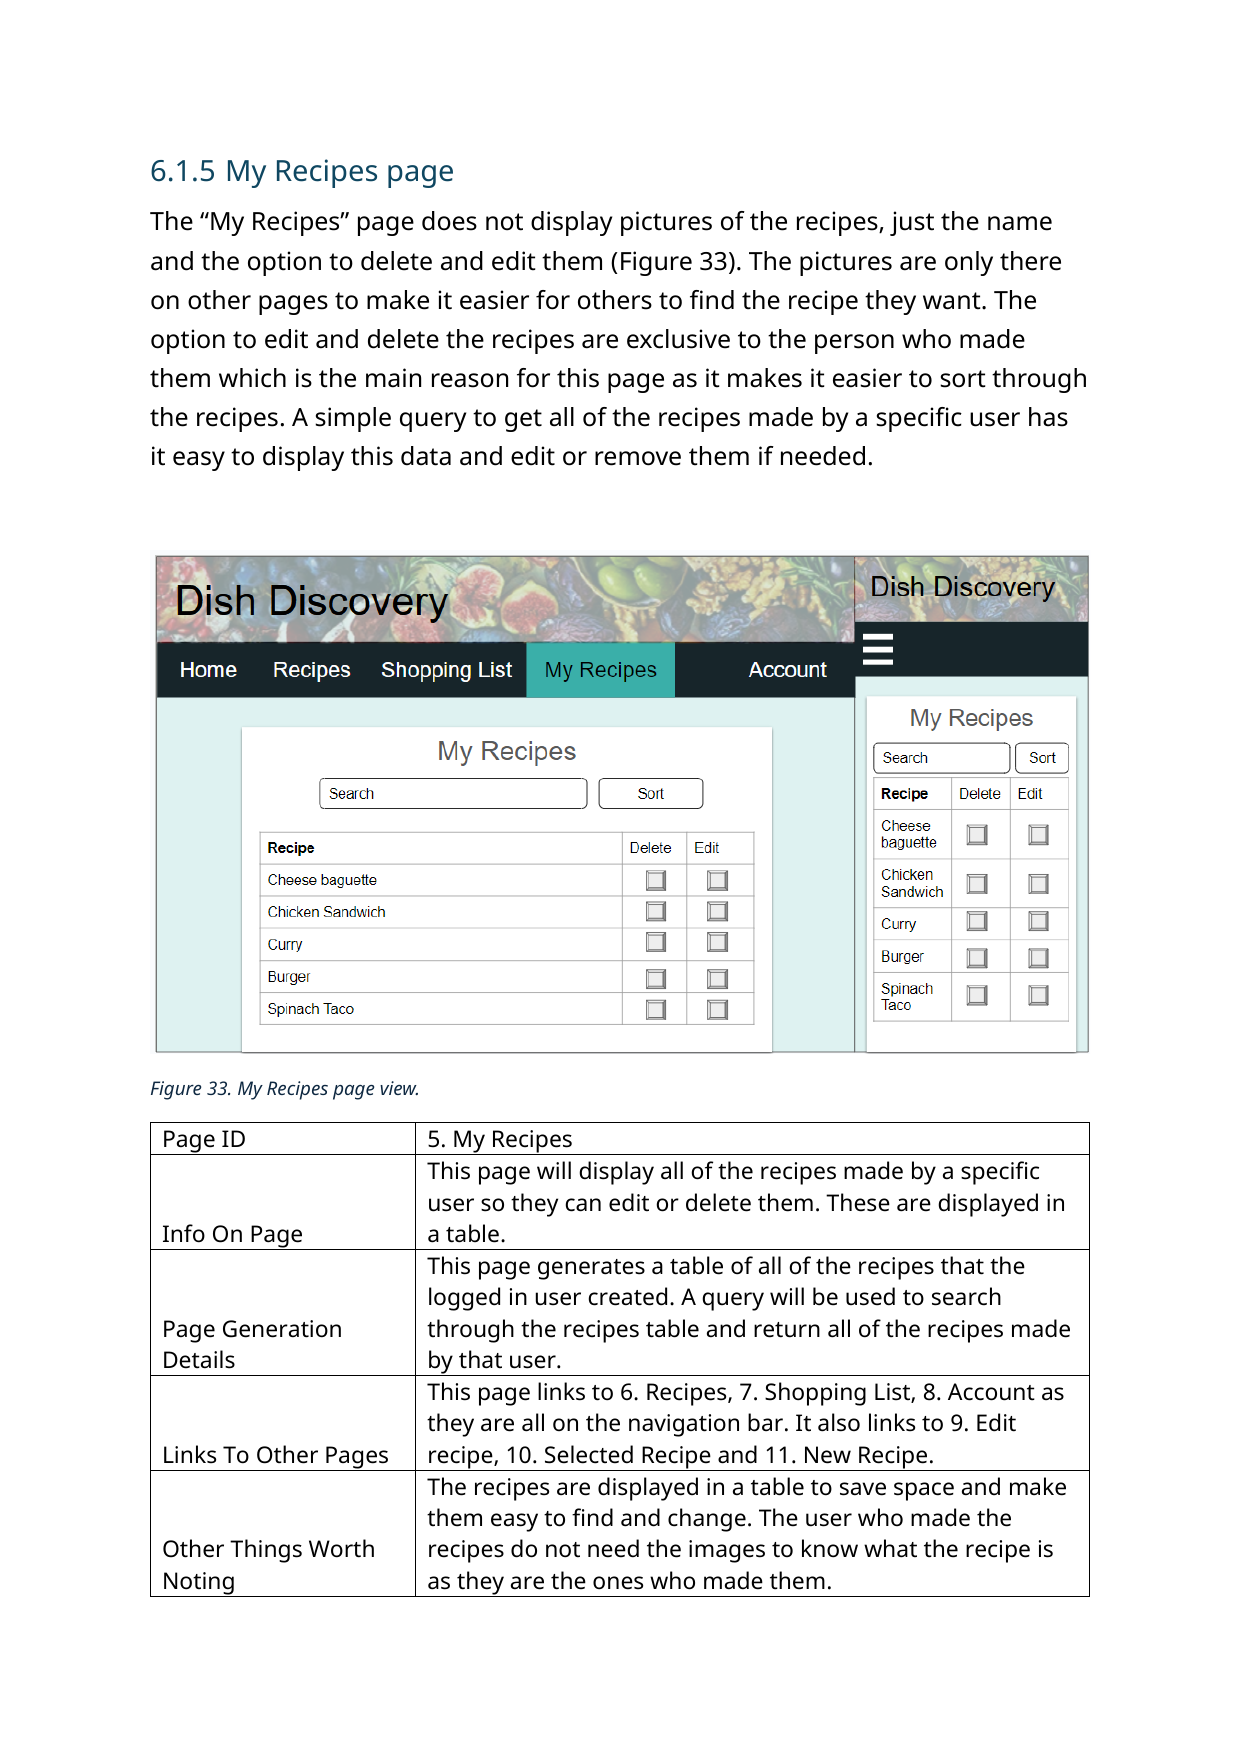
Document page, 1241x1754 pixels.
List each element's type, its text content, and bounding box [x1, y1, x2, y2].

table_cell This page will display all of the recipes made by a specific user so they can edit or delete them. These are displayed in a table. [416, 1155, 1089, 1249]
table_header 5. My Recipes [416, 1123, 1089, 1154]
picture [150, 550, 1091, 1054]
text Figure 33. My Recipes page view. [150, 1076, 1090, 1101]
table_cell This page links to 6. Recipes, 7. Shopping List, 8. Account as they are all on the navigation bar. It also links to 9. Edit recipe, 10. Selected Recipe and 11. New Recipe. [416, 1376, 1089, 1470]
subtitle My Recipes page [150, 150, 1090, 190]
table_header Page ID [151, 1123, 415, 1154]
table_cell Page Generation Details [151, 1250, 415, 1375]
table_cell Links To Other Pages [151, 1376, 415, 1470]
text The “My Recipes” page does not display pictures of the recipes, just the name and the option to delete and edit them (Figure 33). The pictures are only there on other pages to make it easier for others to find the recipe they want. The option to edit and delete the recipes are exclusive to the person who made them which is the main reason for this page as it makes it easier to sort through the recipes. A simple query to get all of the recipes made by a specific user has it easy to display this data and edit or remove them if needed. [150, 204, 1090, 473]
table_cell Info On Page [151, 1155, 415, 1249]
table_cell This page generates a table of all of the recipes that the logged in user created. A query will be used to search through the recipes table and return all of the recipes made by that user. [416, 1250, 1089, 1375]
table_cell Other Things Worth Noting [151, 1471, 415, 1596]
table_cell The recipes are displayed in a table to save space and make them easy to find and change. The user who made the recipes do not need the images to know what the recipe is as they are the ones who made them. [416, 1471, 1089, 1596]
